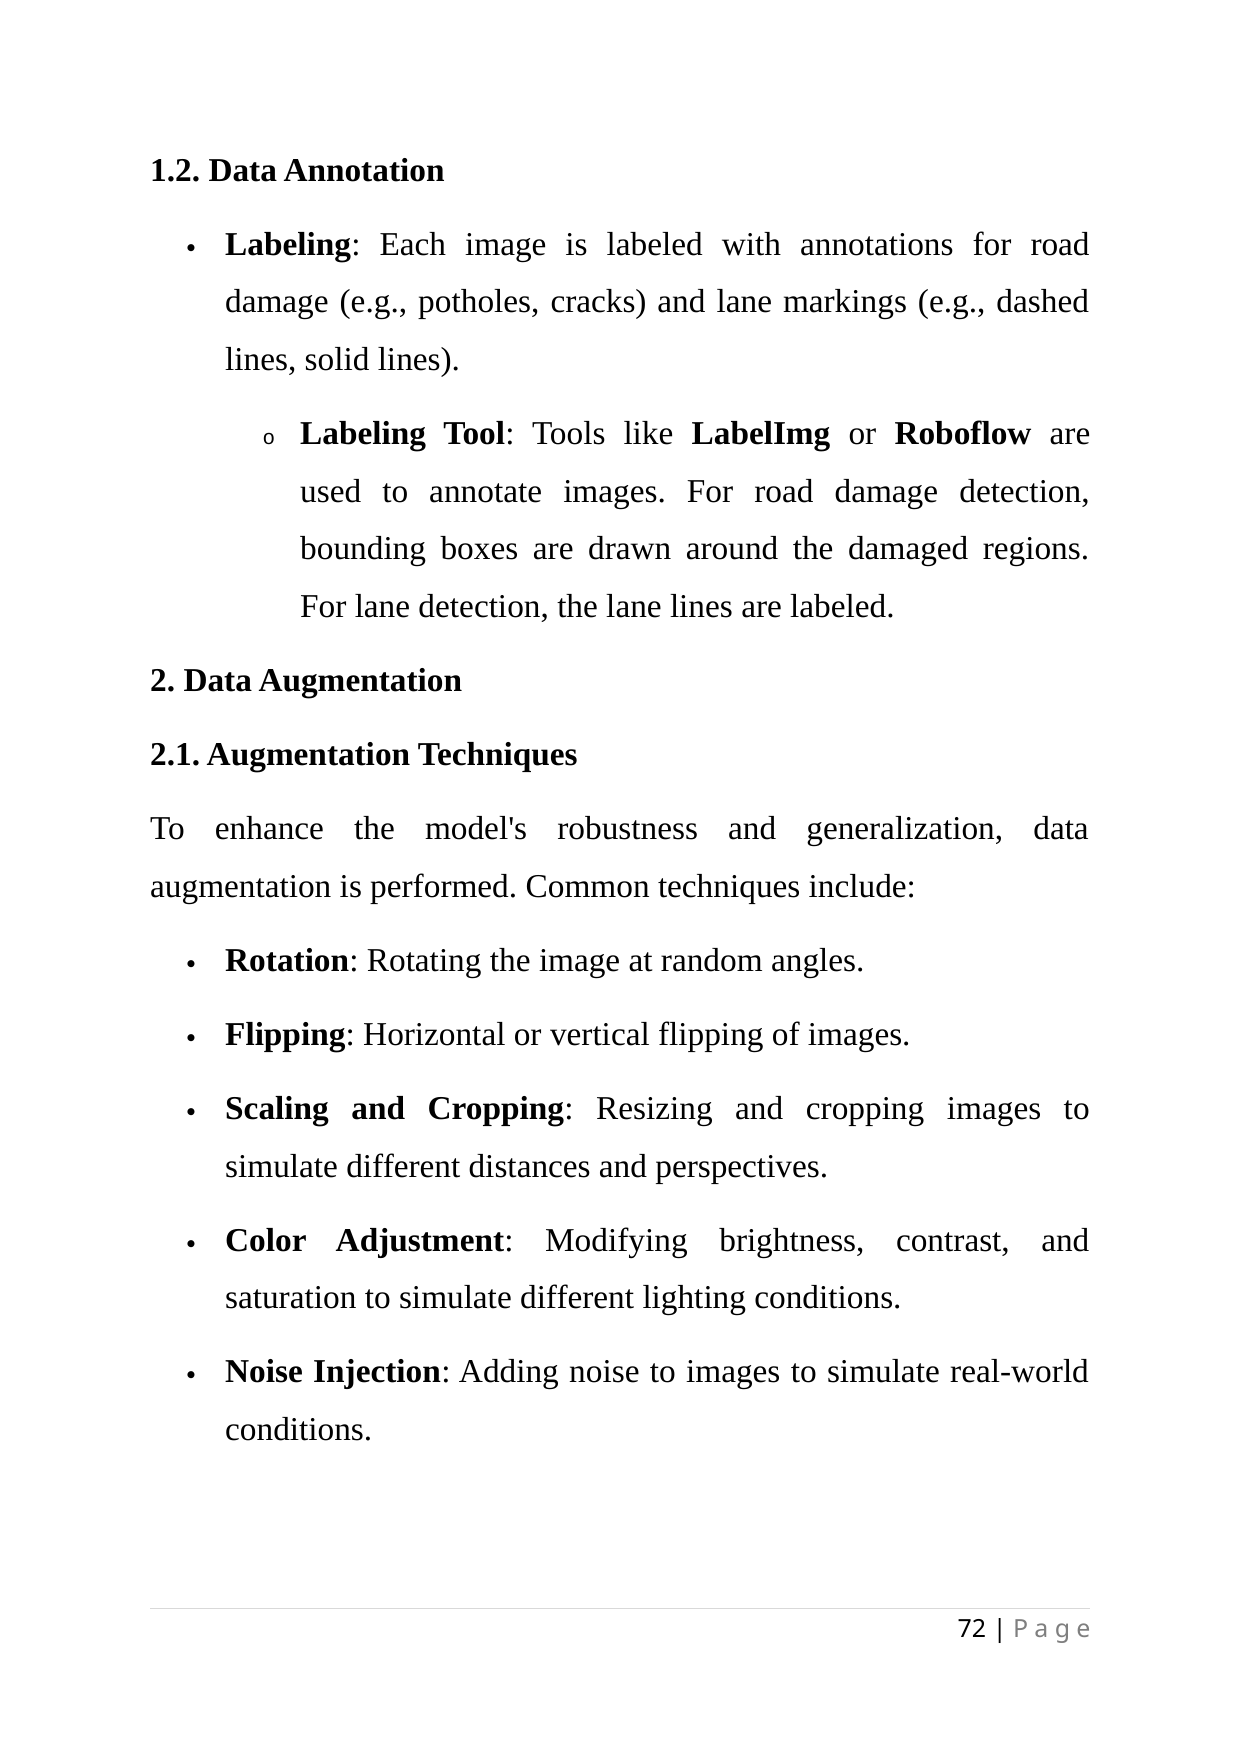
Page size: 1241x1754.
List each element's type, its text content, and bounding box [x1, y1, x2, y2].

text 2.1. Augmentation Techniques [150, 734, 1090, 772]
list Labeling: Each image is labeled with annotations for road damage (e.g., potholes, cracks) and lane markings (e.g., dashed lines, solid lines). [187, 224, 1090, 377]
list Labeling Tool: Tools like LabelImg or Roboflow are used to annotate images. For road damage detection, bounding boxes are drawn around the damaged regions. For lane detection, the lane lines are labeled. [262, 413, 1090, 624]
list Noise Injection: Adding noise to images to simulate real-world conditions. [187, 1352, 1090, 1447]
list Color Adjustment: Modifying brightness, contrast, and saturation to simulate different lighting conditions. [187, 1220, 1090, 1316]
text 2. Data Augmentation [150, 660, 1090, 698]
text 1.2. Data Annotation [150, 150, 1090, 188]
text To enhance the model's robustness and generalization, data augmentation is performed. Common techniques include: [150, 808, 1090, 904]
list Rotation: Rotating the image at random angles. [187, 940, 1090, 978]
list Flipping: Horizontal or vertical flipping of images. [187, 1014, 1090, 1052]
list Scaling and Cropping: Resizing and cropping images to simulate different distances and perspectives. [187, 1088, 1090, 1184]
